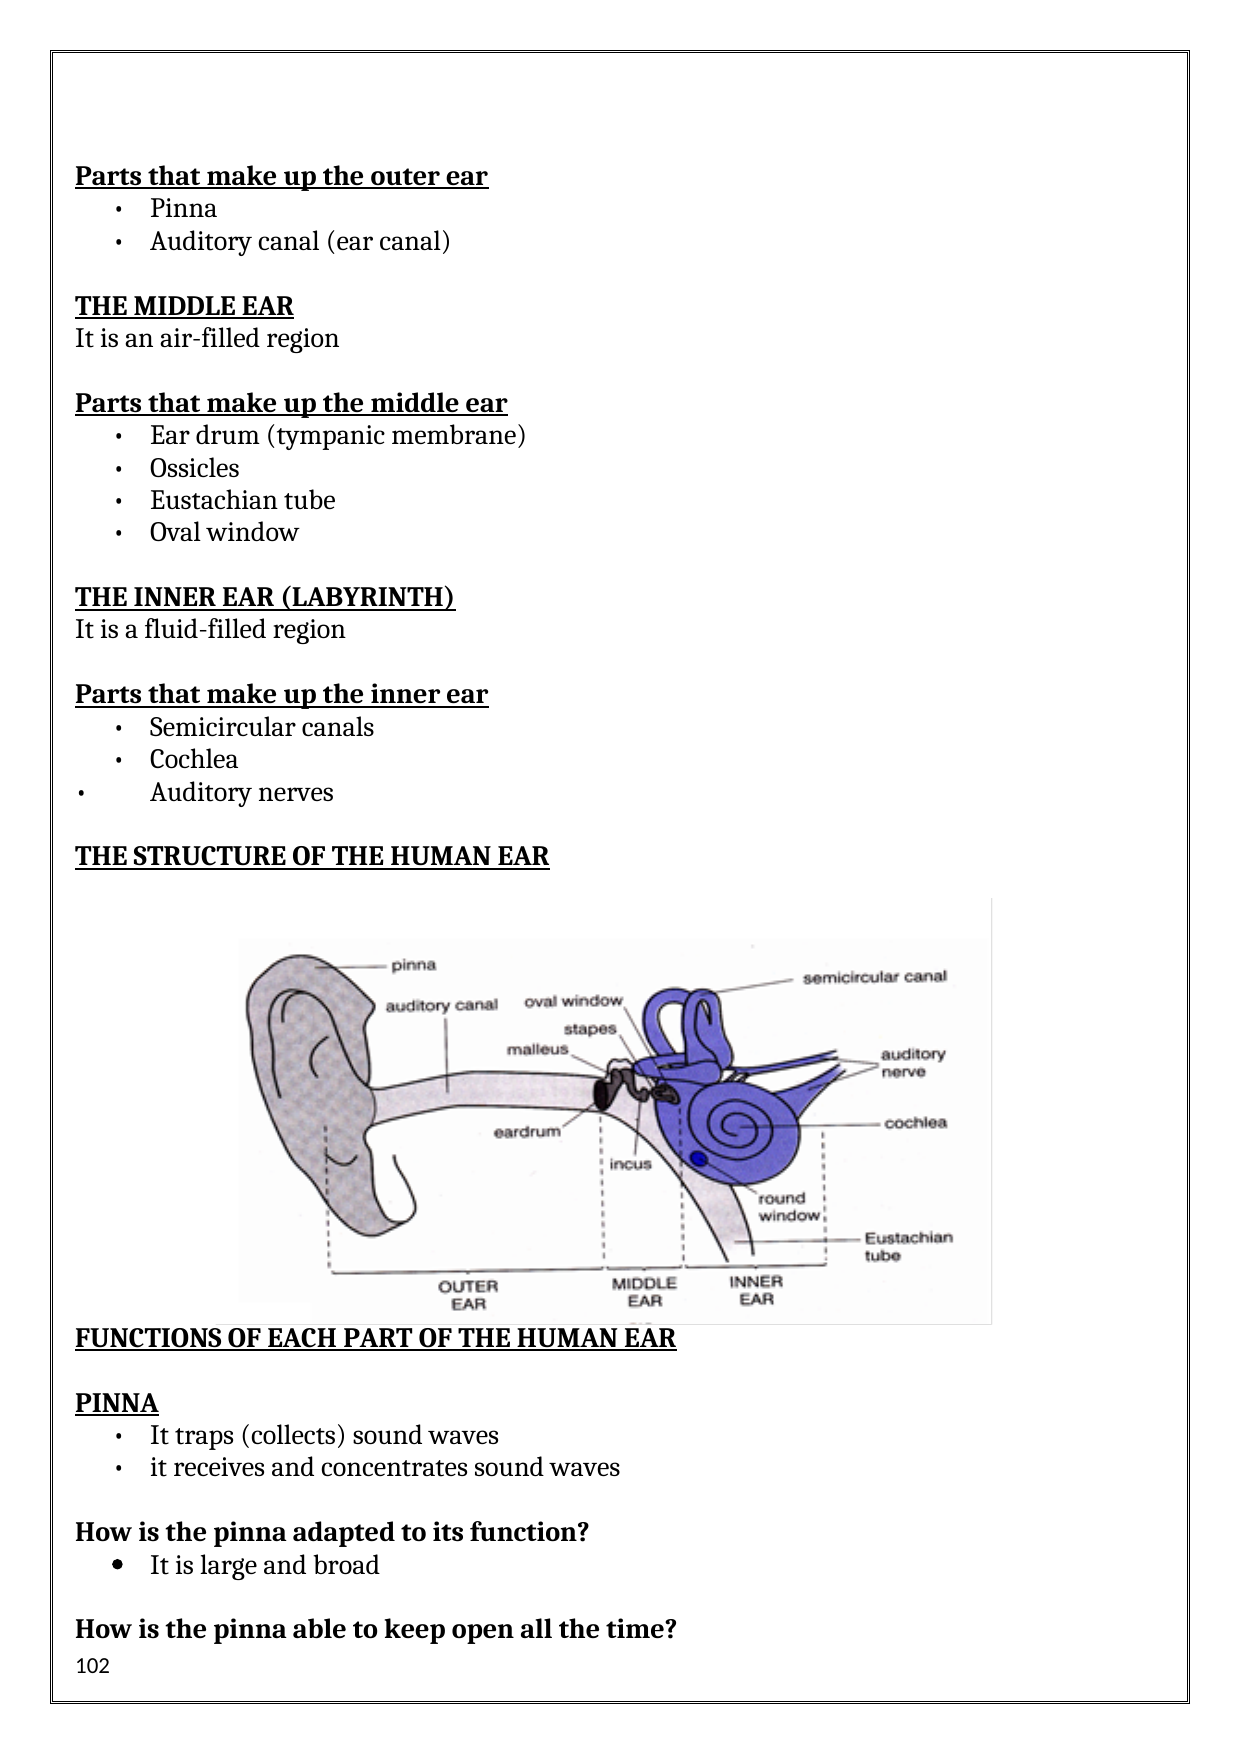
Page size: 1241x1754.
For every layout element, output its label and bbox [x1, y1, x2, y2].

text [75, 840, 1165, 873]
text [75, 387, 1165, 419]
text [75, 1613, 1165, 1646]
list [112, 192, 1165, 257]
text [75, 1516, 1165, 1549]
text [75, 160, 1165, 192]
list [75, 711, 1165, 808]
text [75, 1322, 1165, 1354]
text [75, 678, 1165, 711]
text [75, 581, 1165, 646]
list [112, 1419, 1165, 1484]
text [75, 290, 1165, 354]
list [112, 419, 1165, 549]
picture [215, 898, 994, 1322]
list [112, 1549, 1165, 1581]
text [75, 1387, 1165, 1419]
